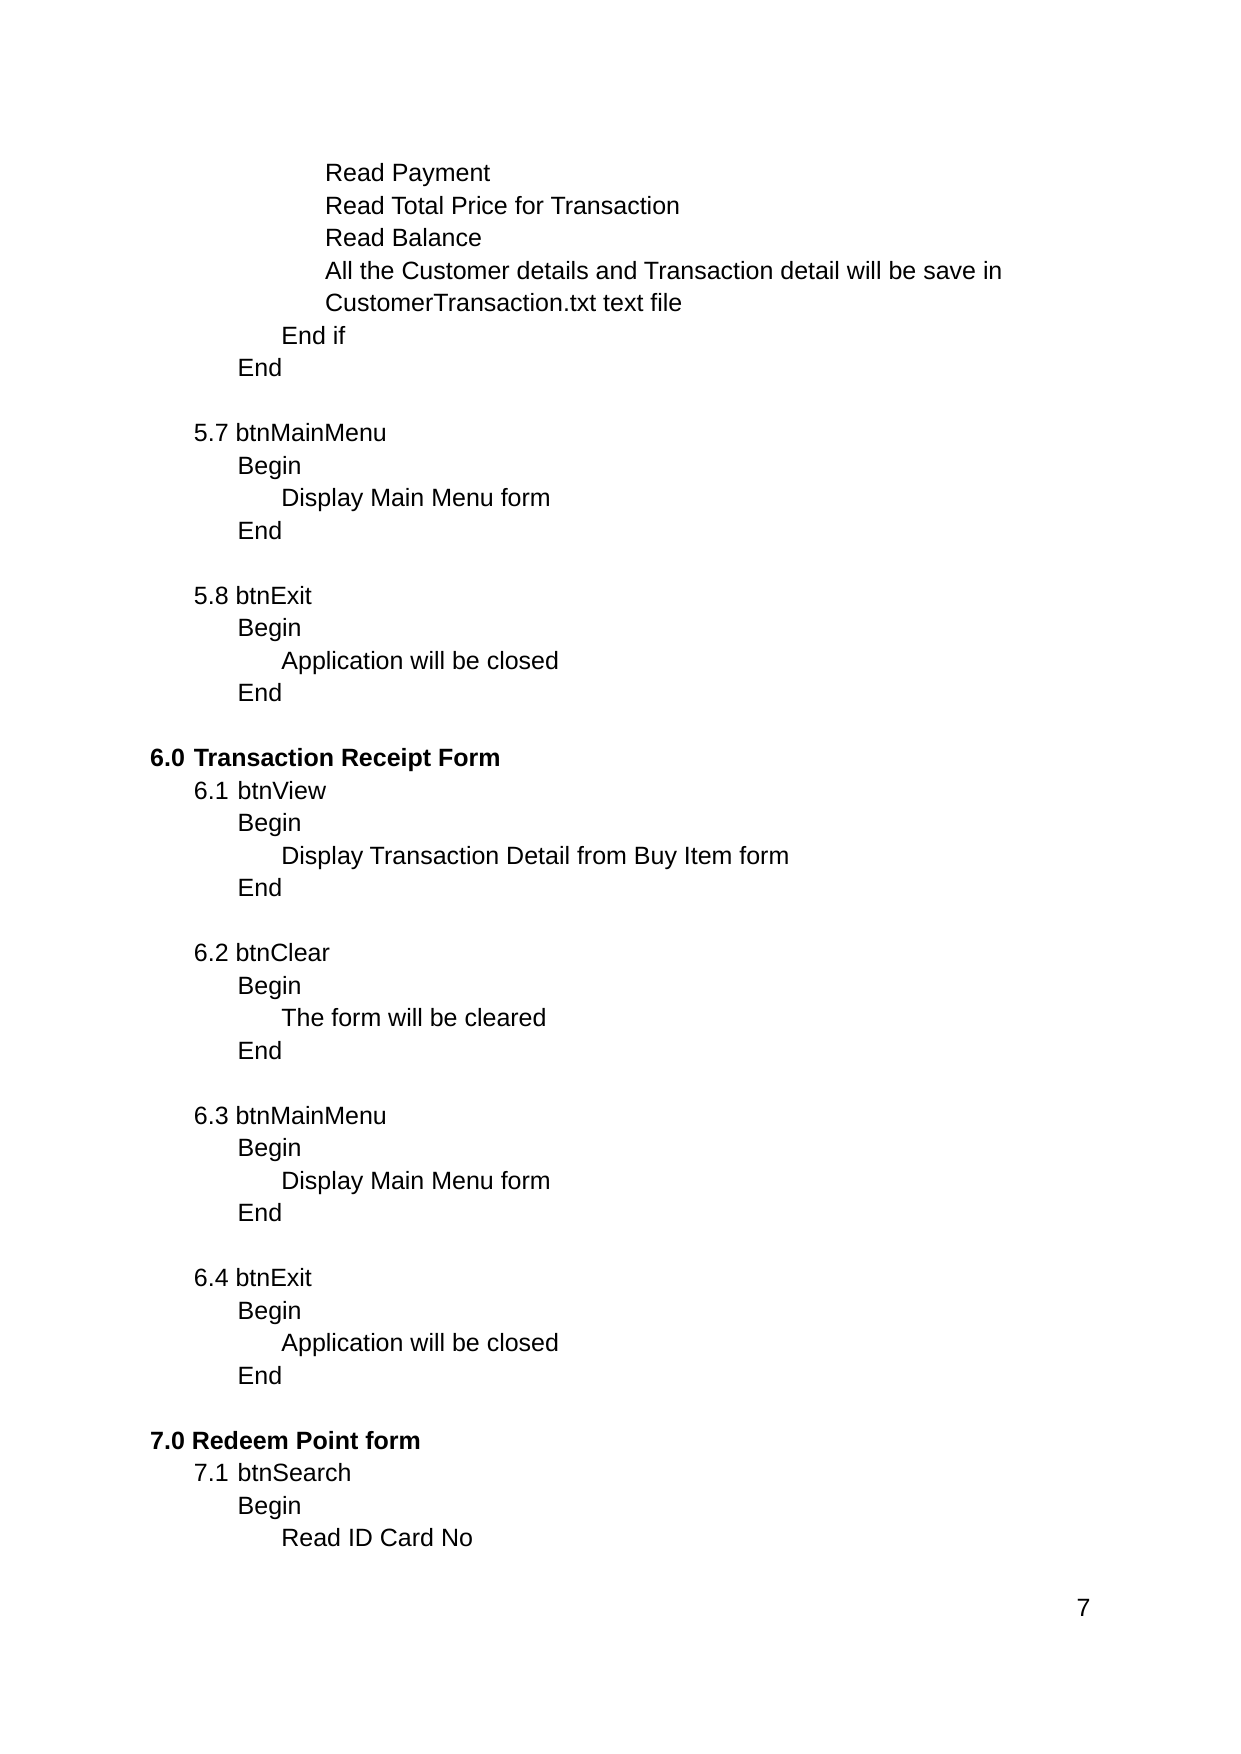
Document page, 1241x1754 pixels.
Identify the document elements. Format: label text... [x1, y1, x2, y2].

text Display Main Menu form [150, 482, 1090, 514]
text End [150, 677, 1090, 709]
text Begin [150, 612, 1090, 644]
text Begin [150, 1489, 1090, 1522]
text 5.8 btnExit [150, 579, 1090, 612]
text Read Balance [150, 222, 1090, 254]
text Begin [150, 449, 1090, 482]
text Begin [150, 1132, 1090, 1164]
text Display Transaction Detail from Buy Item form [150, 839, 1090, 872]
text End [150, 514, 1090, 547]
text The form will be cleared [150, 1002, 1090, 1034]
text End [150, 1359, 1090, 1392]
text Read ID Card No [150, 1522, 1090, 1554]
text End [150, 1197, 1090, 1229]
text Read Total Price for Transaction [150, 189, 1090, 222]
text Application will be closed [150, 644, 1090, 677]
text 7.0 Redeem Point form [150, 1424, 1090, 1457]
text End [150, 872, 1090, 904]
text Begin [150, 807, 1090, 839]
text End [150, 1034, 1090, 1067]
text 6.0 Transaction Receipt Form [150, 742, 1090, 774]
text 6.3 btnMainMenu [150, 1099, 1090, 1132]
text 5.7 btnMainMenu [150, 417, 1090, 449]
text End if [150, 319, 1090, 352]
text All the Customer details and Transaction detail will be save in CustomerTransaction.txt text file [150, 254, 1090, 319]
text End [150, 352, 1090, 384]
text Display Main Menu form [150, 1164, 1090, 1197]
text Read Payment [150, 157, 1090, 189]
text 6.4 btnExit [150, 1262, 1090, 1294]
text Begin [150, 1294, 1090, 1327]
text Application will be closed [150, 1327, 1090, 1359]
text 7.1 btnSearch [150, 1457, 1090, 1489]
text Begin [150, 969, 1090, 1002]
text 6.1 btnView [150, 774, 1090, 807]
text 6.2 btnClear [150, 937, 1090, 969]
